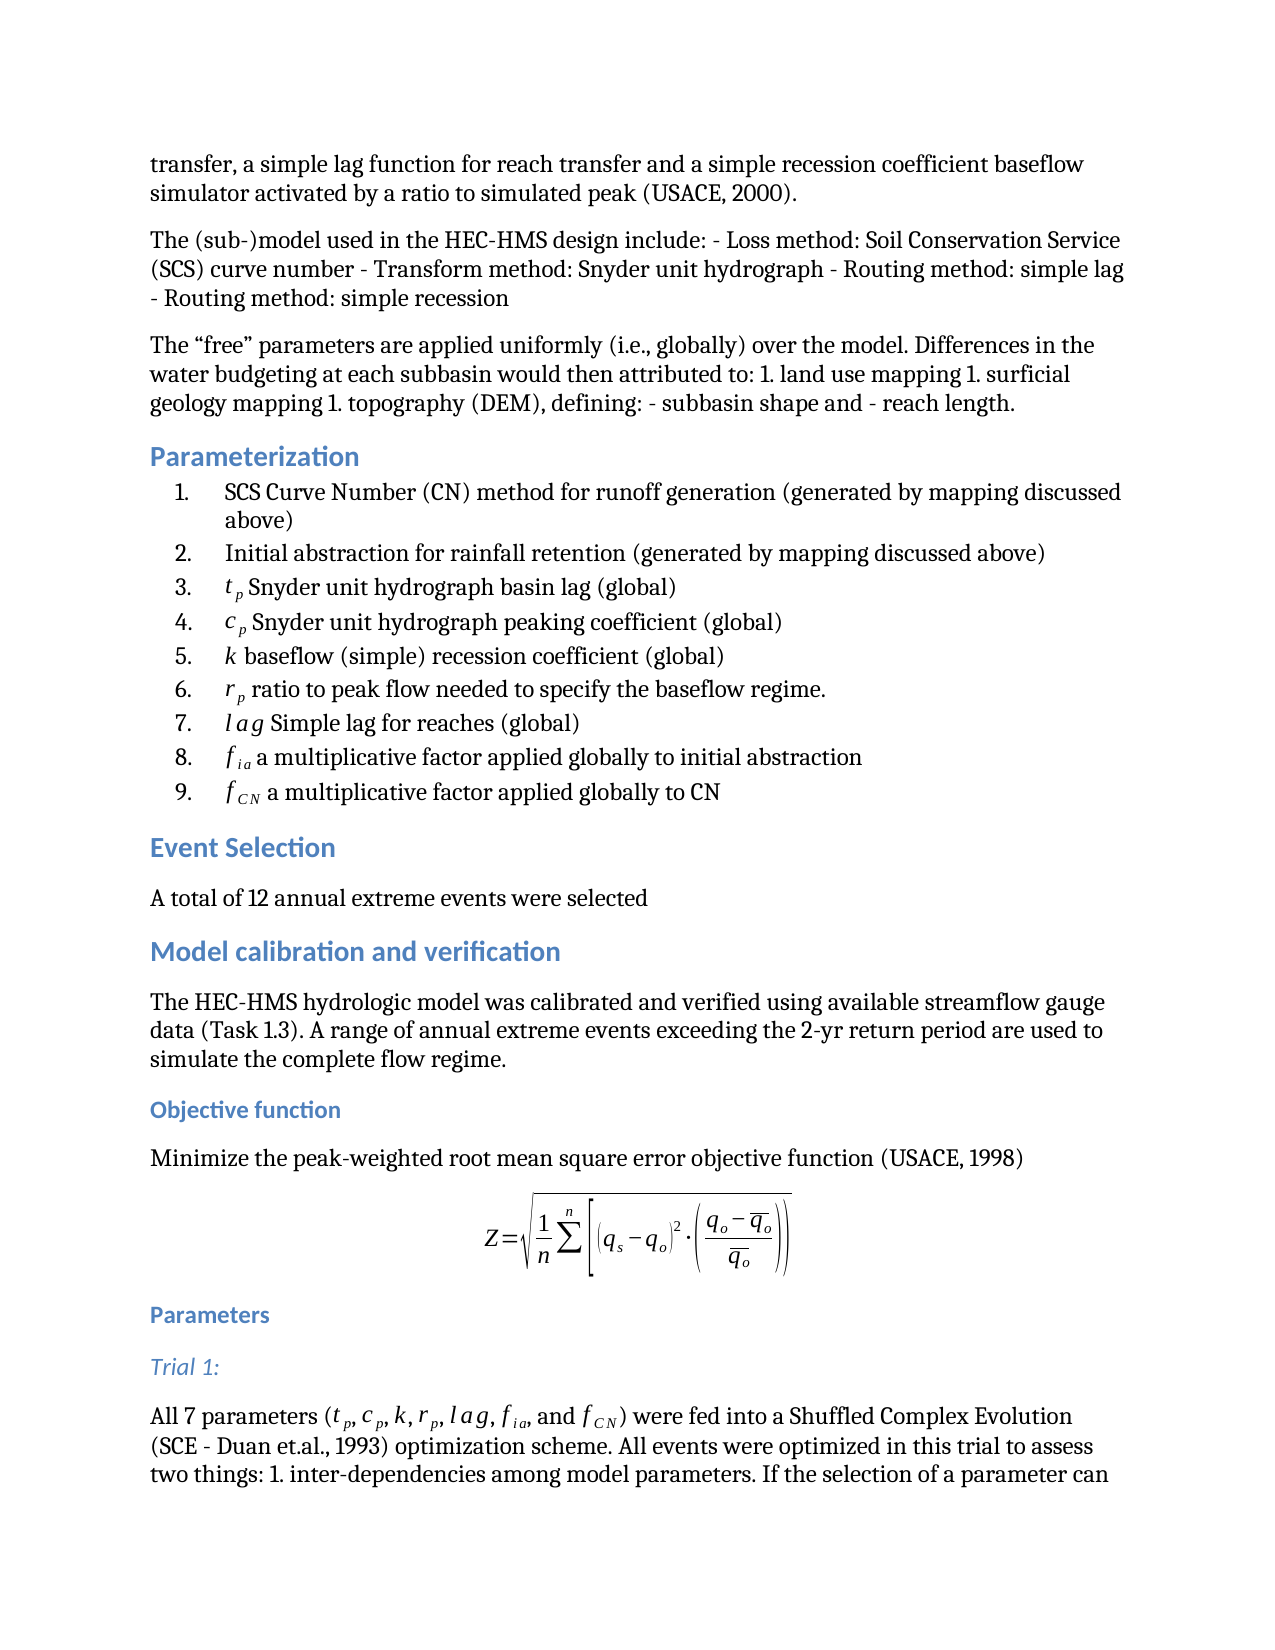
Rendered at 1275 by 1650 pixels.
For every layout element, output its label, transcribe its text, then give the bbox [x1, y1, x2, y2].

list a multiplicative factor applied globally to initial abstraction [175, 742, 1125, 773]
list Snyder unit hydrograph basin lag (global) [175, 571, 1125, 603]
text The HEC-HMS hydrologic model was calibrated and verified using available streamflow gauge data (Task 1.3). A range of annual extreme events exceeding the 2-yr return period are used to simulate the complete flow regime. [150, 987, 1125, 1074]
list Simple lag for reaches (global) [175, 709, 1125, 738]
subtitle Trial 1: [150, 1351, 1125, 1382]
text Minimize the peak-weighted root mean square error objective function (USACE, 1998) [150, 1144, 1125, 1172]
subtitle Model calibration and verification [150, 933, 1125, 969]
text The “free” parameters are applied uniformly (i.e., globally) over the model. Differences in the water budgeting at each subbasin would then attributed to: 1. land use mapping 1. surficial geology mapping 1. topography (DEM), defining: - subbasin shape and - reach length. [150, 331, 1125, 417]
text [150, 150, 1125, 207]
subtitle Parameters [150, 1300, 1125, 1330]
list baseflow (simple) recession coefficient (global) [175, 642, 1125, 670]
list Snyder unit hydrograph peaking coefficient (global) [175, 607, 1125, 638]
subtitle Parameterization [150, 438, 1125, 474]
subtitle Objective function [150, 1094, 1125, 1125]
list ratio to peak flow needed to specify the baseflow regime. [175, 674, 1125, 706]
subtitle Event Selection [150, 829, 1125, 865]
text A total of 12 annual extreme events were selected [150, 883, 1125, 912]
list SCS Curve Number (CN) method for runoff generation (generated by mapping discussed above) [175, 478, 1125, 535]
list Initial abstraction for rainfall retention (generated by mapping discussed above) [175, 539, 1125, 568]
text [150, 1400, 1125, 1489]
list a multiplicative factor applied globally to CN [175, 777, 1125, 808]
text The (sub-)model used in the HEC-HMS design include: - Loss method: Soil Conservation Service (SCS) curve number - Transform method: Snyder unit hydrograph - Routing method: simple lag - Routing method: simple recession [150, 226, 1125, 312]
